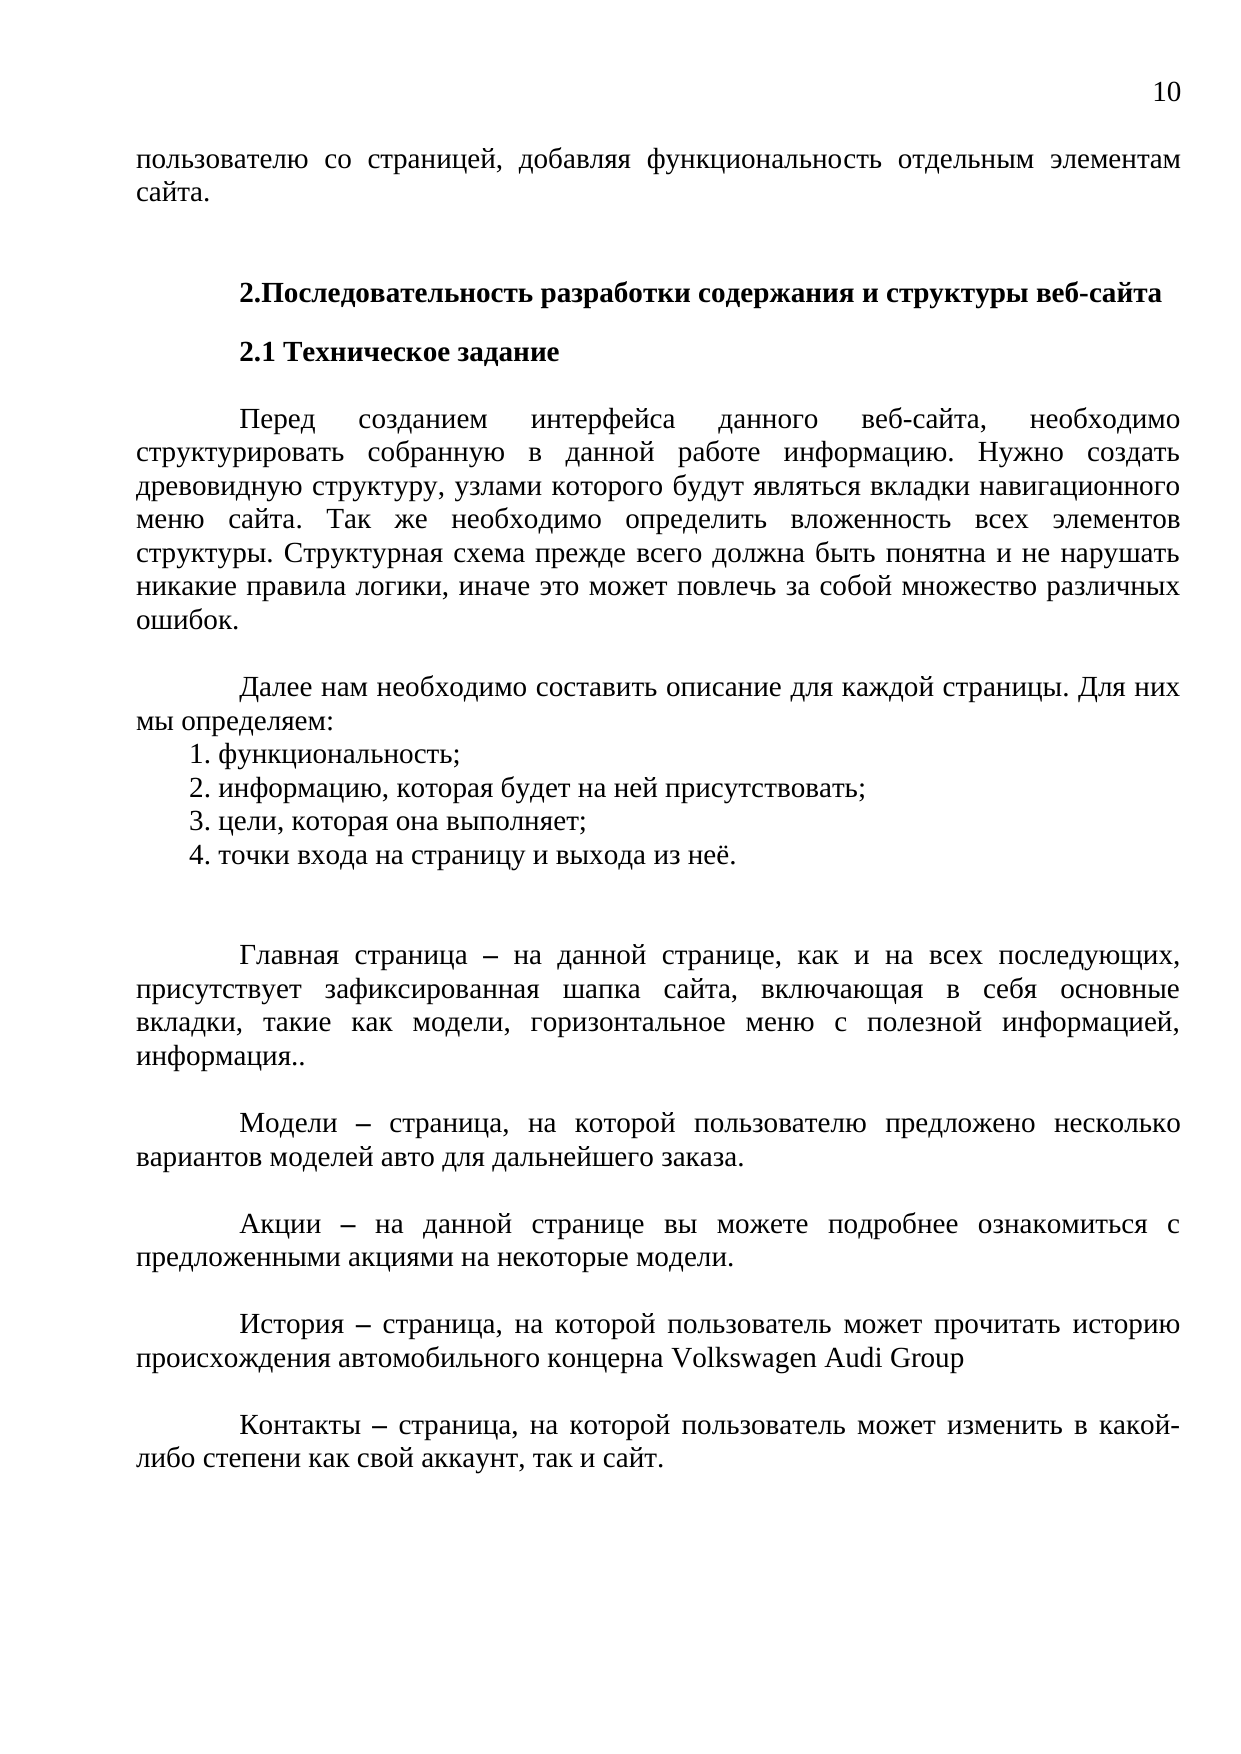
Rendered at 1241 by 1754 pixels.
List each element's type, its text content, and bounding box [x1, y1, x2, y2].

list информацию, которая будет на ней присутствовать; [136, 770, 1181, 803]
list точки входа на страницу и выхода из неё. [136, 837, 1181, 870]
text Далее нам необходимо составить описание для каждой страницы. Для них мы определяем: [136, 669, 1181, 736]
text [136, 141, 1181, 208]
subtitle 2.Последовательность разработки содержания и структуры веб-сайта [164, 275, 1181, 309]
list функциональность; [136, 736, 1181, 770]
text Модели – страница, на которой пользователю предложено несколько вариантов моделей авто для дальнейшего заказа. [136, 1105, 1181, 1172]
text Акции – на данной странице вы можете подробнее ознакомиться с предложенными акциями на некоторые модели. [136, 1206, 1181, 1273]
text Главная страница – на данной странице, как и на всех последующих, присутствует зафиксированная шапка сайта, включающая в себя основные вкладки, такие как модели, горизонтальное меню с полезной информацией, информация.. [136, 937, 1181, 1072]
text История – страница, на которой пользователь может прочитать историю происхождения автомобильного концерна Volkswagen Audi Group [136, 1306, 1181, 1373]
text Контакты – страница, на которой пользователь может изменить в какой-либо степени как свой аккаунт, так и сайт. [136, 1407, 1181, 1474]
list цели, которая она выполняет; [136, 803, 1181, 837]
subtitle 2.1 Техническое задание [164, 334, 1181, 367]
text Перед созданием интерфейса данного веб-сайта, необходимо структурировать собранную в данной работе информацию. Нужно создать древовидную структуру, узлами которого будут являться вкладки навигационного меню сайта. Так же необходимо определить вложенность всех элементов структуры. Структурная схема прежде всего должна быть понятна и не нарушать никакие правила логики, иначе это может повлечь за собой множество различных ошибок. [136, 401, 1181, 636]
